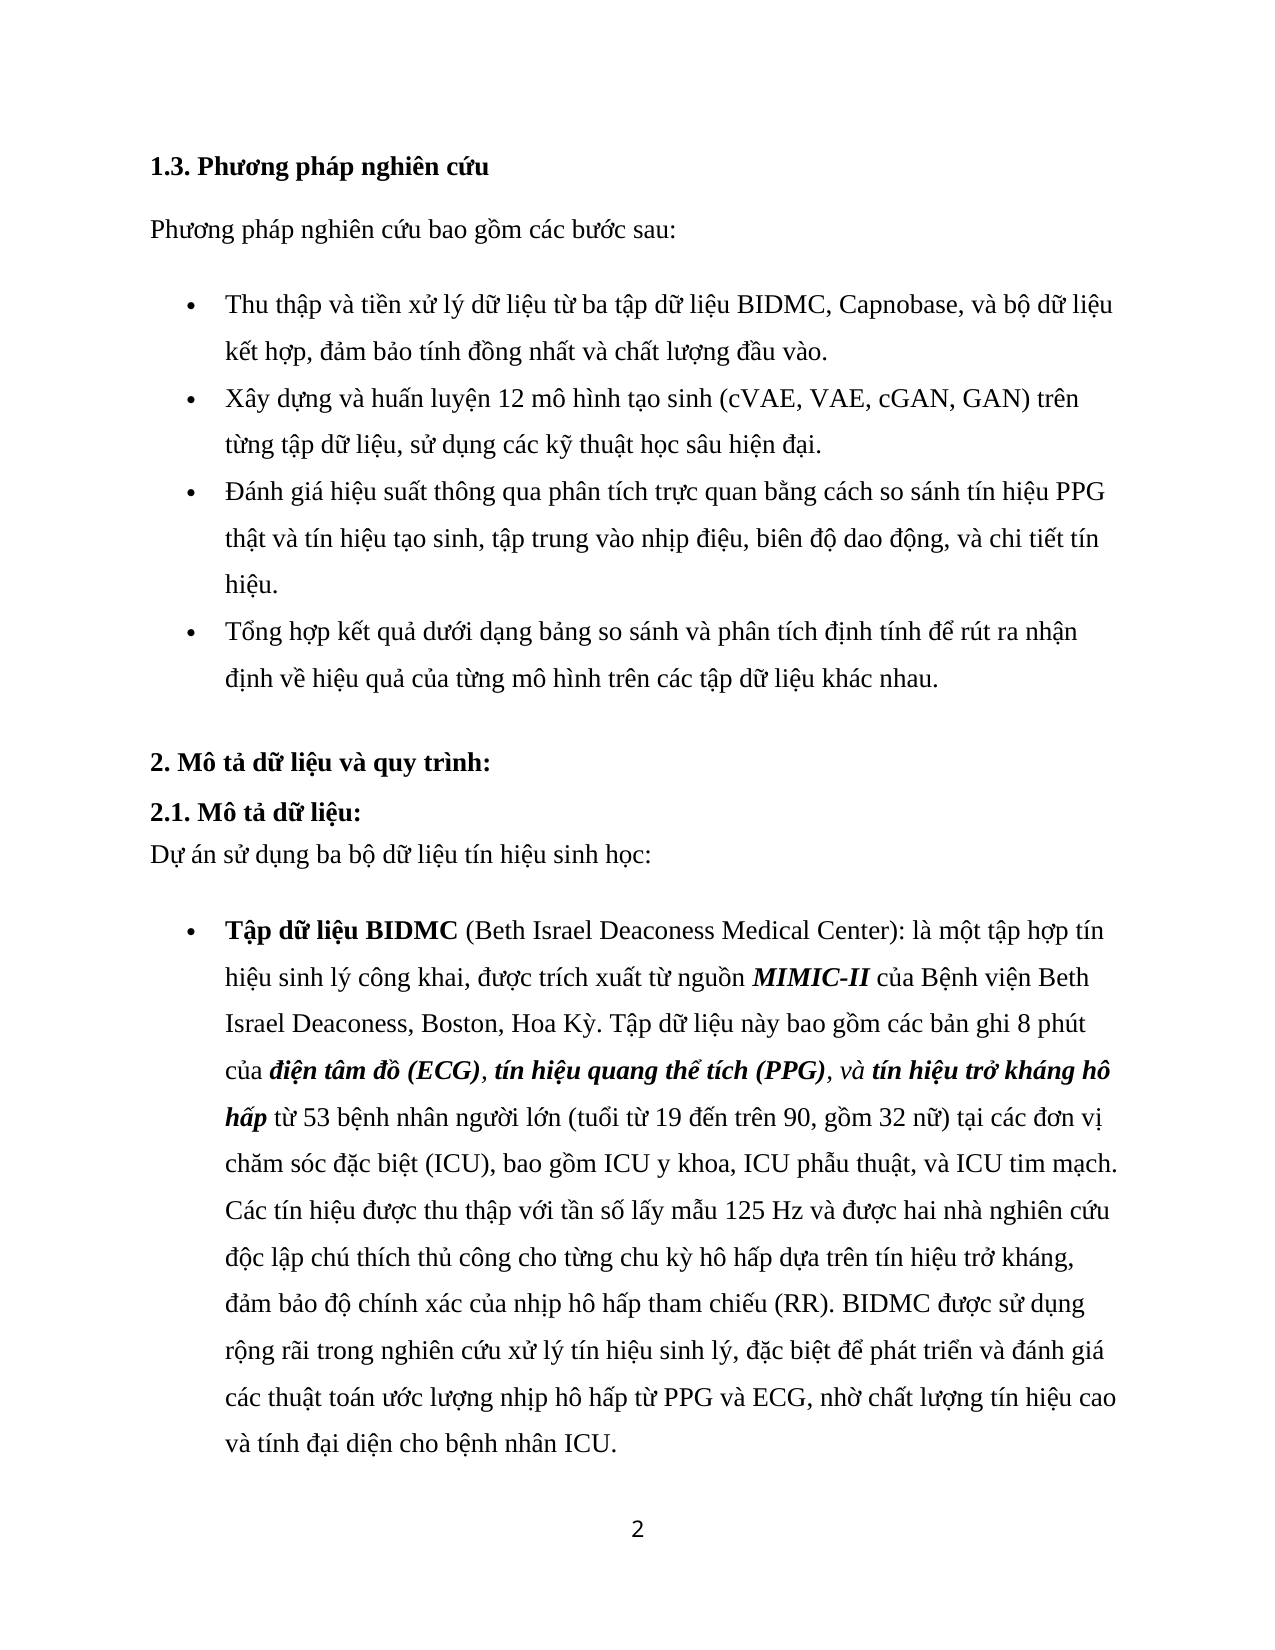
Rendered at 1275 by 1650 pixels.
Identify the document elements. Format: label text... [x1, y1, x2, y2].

text Dự án sử dụng ba bộ dữ liệu tín hiệu sinh học: [150, 838, 1125, 869]
subtitle 2.1. Mô tả dữ liệu: [150, 796, 1125, 827]
subtitle 1.3. Phương pháp nghiên cứu [150, 150, 1125, 181]
list Xây dựng và huấn luyện 12 mô hình tạo sinh (cVAE, VAE, cGAN, GAN) trên từng tập dữ liệu, sử dụng các kỹ thuật học sâu hiện đại. [187, 382, 1125, 460]
list Tổng hợp kết quả dưới dạng bảng so sánh và phân tích định tính để rút ra nhận định về hiệu quả của từng mô hình trên các tập dữ liệu khác nhau. [187, 615, 1125, 693]
list Tập dữ liệu BIDMC (Beth Israel Deaconess Medical Center): là một tập hợp tín hiệu sinh lý công khai, được trích xuất từ nguồn MIMIC-II của Bệnh viện Beth Israel Deaconess, Boston, Hoa Kỳ. Tập dữ liệu này bao gồm các bản ghi 8 phút của điện tâm đồ (ECG), tín hiệu quang thể tích (PPG), và tín hiệu trở kháng hô hấp từ 53 bệnh nhân người lớn (tuổi từ 19 đến trên 90, gồm 32 nữ) tại các đơn vị chăm sóc đặc biệt (ICU), bao gồm ICU y khoa, ICU phẫu thuật, và ICU tim mạch. Các tín hiệu được thu thập với tần số lấy mẫu 125 Hz và được hai nhà nghiên cứu độc lập chú thích thủ công cho từng chu kỳ hô hấp dựa trên tín hiệu trở kháng, đảm bảo độ chính xác của nhịp hô hấp tham chiếu (RR). BIDMC được sử dụng rộng rãi trong nghiên cứu xử lý tín hiệu sinh lý, đặc biệt để phát triển và đánh giá các thuật toán ước lượng nhịp hô hấp từ PPG và ECG, nhờ chất lượng tín hiệu cao và tính đại diện cho bệnh nhân ICU. [187, 914, 1125, 1458]
text Phương pháp nghiên cứu bao gồm các bước sau: [150, 213, 1125, 244]
subtitle 2. Mô tả dữ liệu và quy trình: [150, 746, 1125, 777]
list Thu thập và tiền xử lý dữ liệu từ ba tập dữ liệu BIDMC, Capnobase, và bộ dữ liệu kết hợp, đảm bảo tính đồng nhất và chất lượng đầu vào. [187, 288, 1125, 366]
list Đánh giá hiệu suất thông qua phân tích trực quan bằng cách so sánh tín hiệu PPG thật và tín hiệu tạo sinh, tập trung vào nhịp điệu, biên độ dao động, và chi tiết tín hiệu. [187, 475, 1125, 600]
